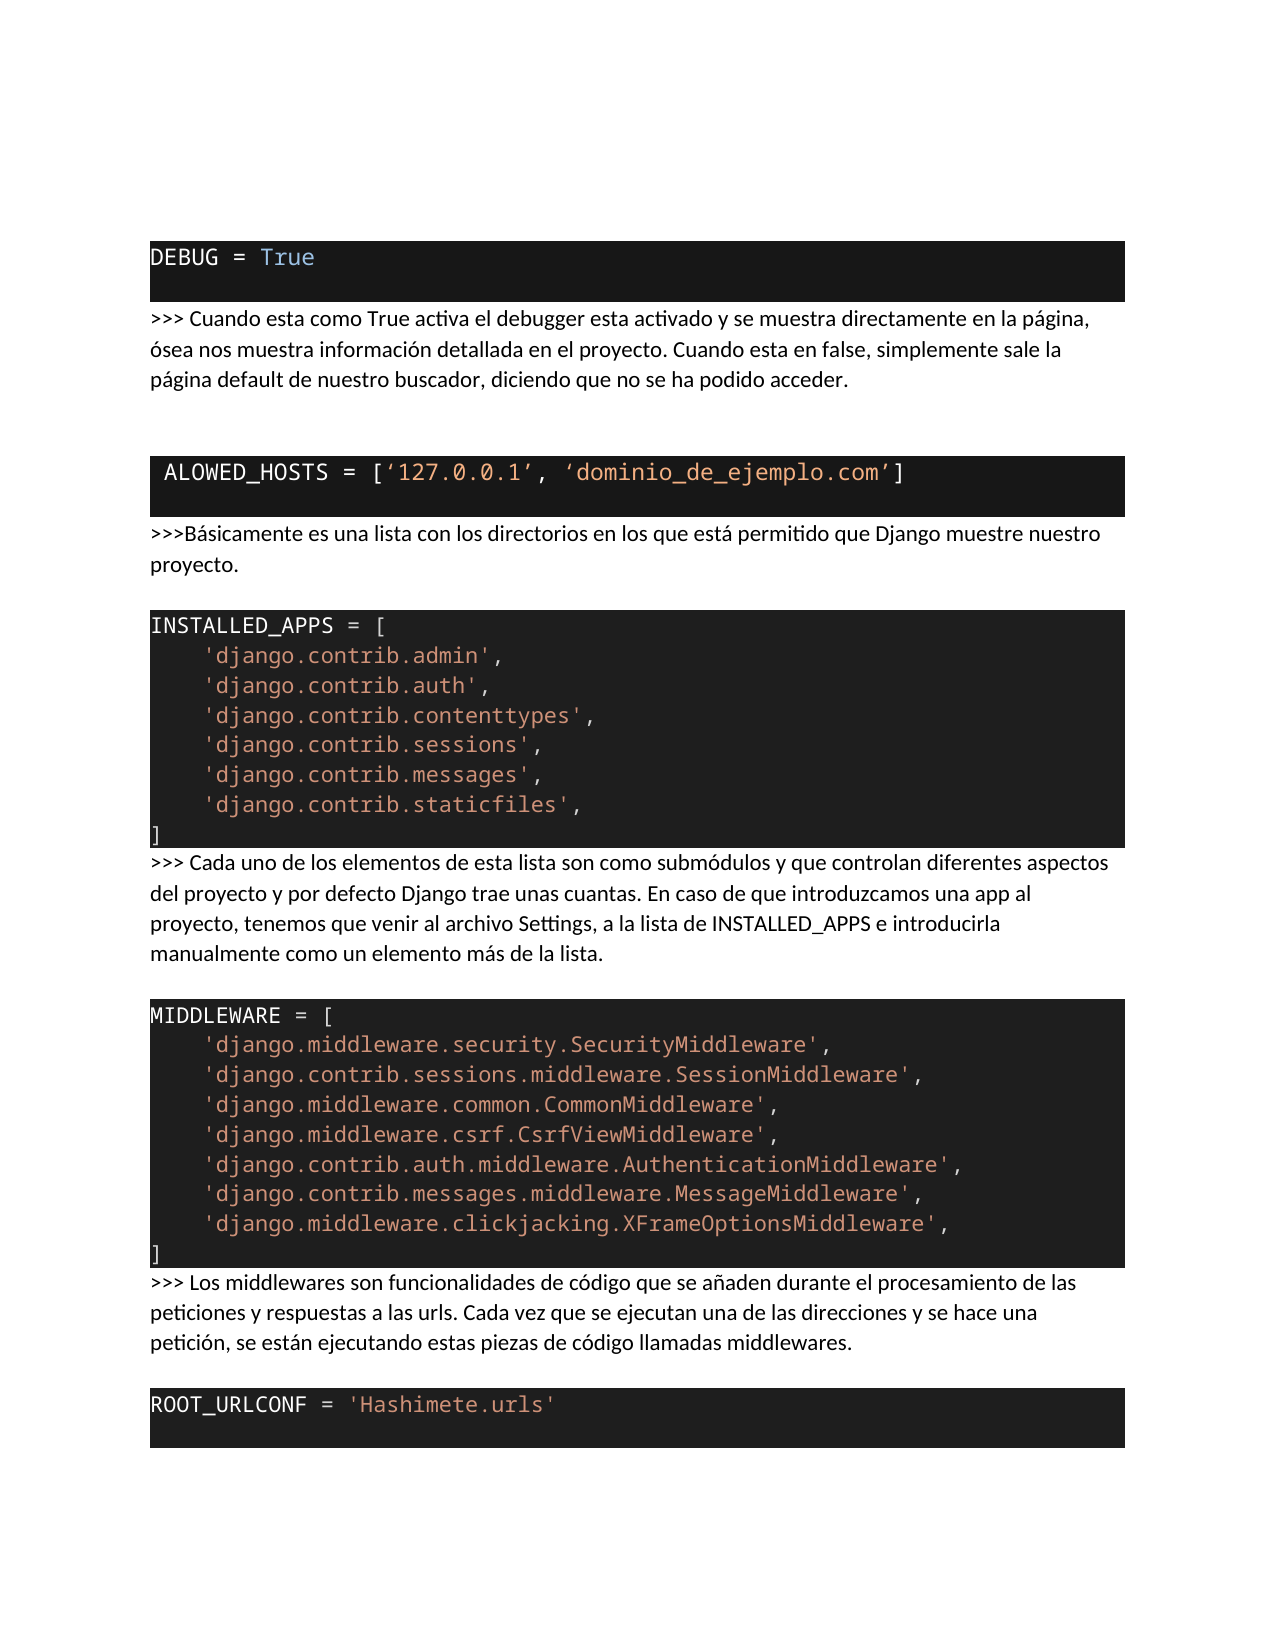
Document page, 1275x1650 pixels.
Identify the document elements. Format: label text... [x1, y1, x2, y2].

text 'django.middleware.csrf.CsrfViewMiddleware', [150, 1119, 1125, 1148]
text 'django.contrib.sessions.middleware.SessionMiddleware', [150, 1059, 1125, 1089]
text 'django.contrib.contenttypes', [150, 699, 1125, 729]
text DEBUG = True [150, 241, 1125, 272]
text >>> Cuando esta como True activa el debugger esta activado y se muestra directamente en la página, ósea nos muestra información detallada en el proyecto. Cuando esta en false, simplemente sale la página default de nuestro buscador, diciendo que no se ha podido acceder. [150, 304, 1125, 393]
text 'django.contrib.messages', [150, 759, 1125, 789]
text ] [150, 1238, 1125, 1268]
text INSTALLED_APPS = [ [150, 610, 1125, 640]
text ALOWED_HOSTS = [‘127.0.0.1’, ‘dominio_de_ejemplo.com’] [150, 456, 1125, 487]
text >>> Los middlewares son funcionalidades de código que se añaden durante el procesamiento de las peticiones y respuestas a las urls. Cada vez que se ejecutan una de las direcciones y se hace una petición, se están ejecutando estas piezas de código llamadas middlewares. [150, 1268, 1125, 1356]
text ROOT_URLCONF = 'Hashimete.urls' [150, 1388, 1125, 1418]
text 'django.middleware.clickjacking.XFrameOptionsMiddleware', [150, 1208, 1125, 1238]
text MIDDLEWARE = [ [150, 999, 1125, 1029]
text 'django.middleware.security.SecurityMiddleware', [150, 1029, 1125, 1059]
text ] [150, 819, 1125, 848]
text 'django.contrib.auth', [150, 670, 1125, 699]
text 'django.contrib.staticfiles', [150, 789, 1125, 819]
text >>> Cada uno de los elementos de esta lista son como submódulos y que controlan diferentes aspectos del proyecto y por defecto Django trae unas cuantas. En caso de que introduzcamos una app al proyecto, tenemos que venir al archivo Settings, a la lista de INSTALLED_APPS e introducirla manualmente como un elemento más de la lista. [150, 848, 1125, 967]
text 'django.contrib.auth.middleware.AuthenticationMiddleware', [150, 1148, 1125, 1178]
text >>>Básicamente es una lista con los directorios en los que está permitido que Django muestre nuestro proyecto. [150, 519, 1125, 578]
text 'django.contrib.admin', [150, 640, 1125, 670]
text 'django.contrib.sessions', [150, 729, 1125, 759]
text 'django.middleware.common.CommonMiddleware', [150, 1089, 1125, 1119]
text 'django.contrib.messages.middleware.MessageMiddleware', [150, 1178, 1125, 1208]
